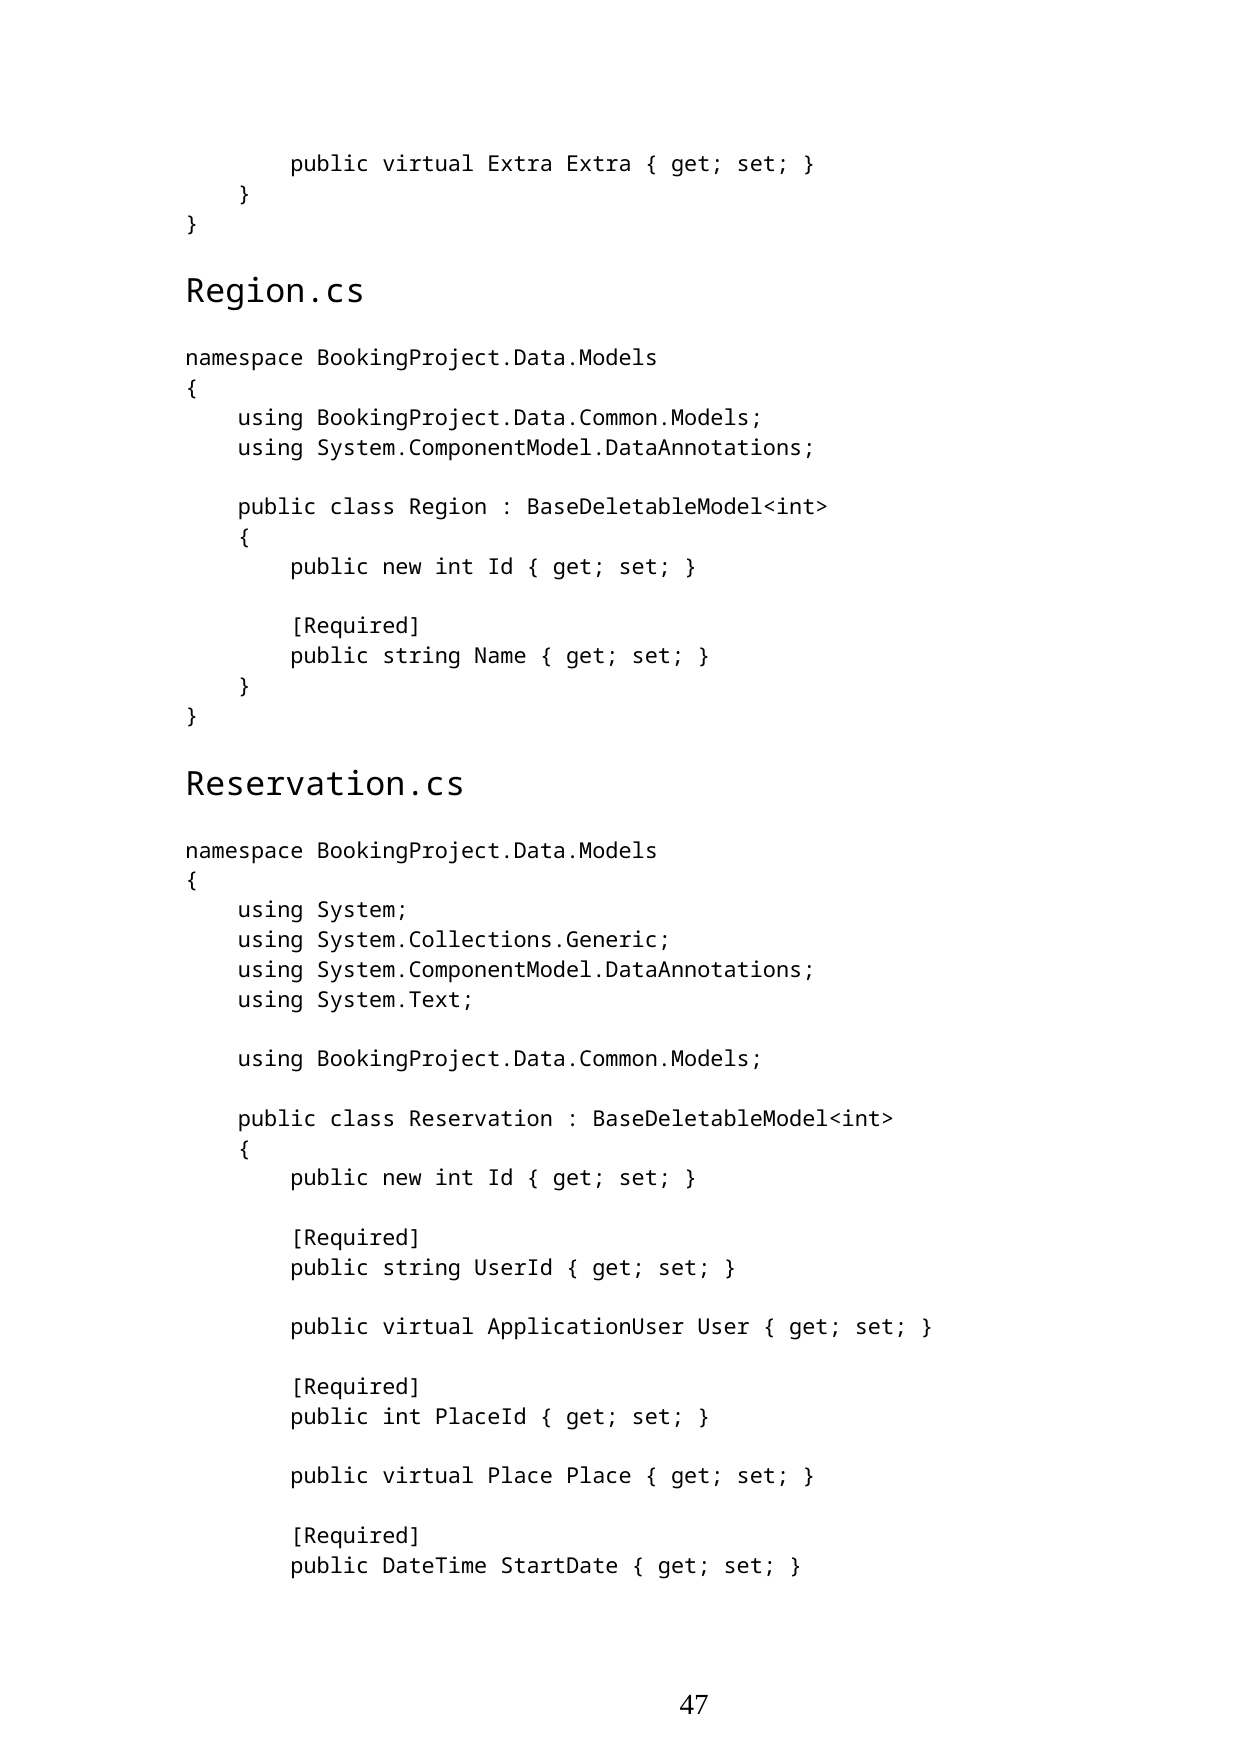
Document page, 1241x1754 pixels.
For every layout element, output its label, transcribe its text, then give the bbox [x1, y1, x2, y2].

text public virtual ApplicationUser User { get; set; } [185, 1311, 1152, 1341]
text } [185, 207, 1152, 237]
text [Required] [185, 1371, 1152, 1401]
text { [185, 372, 1152, 402]
text Reservation.cs [185, 759, 1152, 805]
text [Required] [185, 1520, 1152, 1549]
text public virtual Extra Extra { get; set; } [185, 148, 1152, 178]
text public new int Id { get; set; } [185, 1162, 1152, 1192]
text public virtual Place Place { get; set; } [185, 1460, 1152, 1490]
text using System; [185, 894, 1152, 924]
text { [185, 521, 1152, 551]
text Region.cs [185, 267, 1152, 312]
text public class Region : BaseDeletableModel<int> [185, 491, 1152, 521]
text { [185, 864, 1152, 894]
text namespace BookingProject.Data.Models [185, 834, 1152, 864]
text { [185, 1132, 1152, 1162]
text using System.Text; [185, 983, 1152, 1013]
text using System.ComponentModel.DataAnnotations; [185, 954, 1152, 983]
text using BookingProject.Data.Common.Models; [185, 402, 1152, 432]
text } [185, 700, 1152, 729]
text public class Reservation : BaseDeletableModel<int> [185, 1103, 1152, 1132]
text public DateTime StartDate { get; set; } [185, 1549, 1152, 1579]
text } [185, 178, 1152, 207]
text using System.Collections.Generic; [185, 924, 1152, 954]
text public string UserId { get; set; } [185, 1252, 1152, 1281]
text [Required] [185, 1222, 1152, 1252]
text public string Name { get; set; } [185, 640, 1152, 670]
text public new int Id { get; set; } [185, 551, 1152, 581]
text using System.ComponentModel.DataAnnotations; [185, 432, 1152, 461]
text using BookingProject.Data.Common.Models; [185, 1043, 1152, 1073]
text namespace BookingProject.Data.Models [185, 342, 1152, 372]
text [Required] [185, 610, 1152, 640]
text public int PlaceId { get; set; } [185, 1401, 1152, 1430]
text } [185, 670, 1152, 700]
